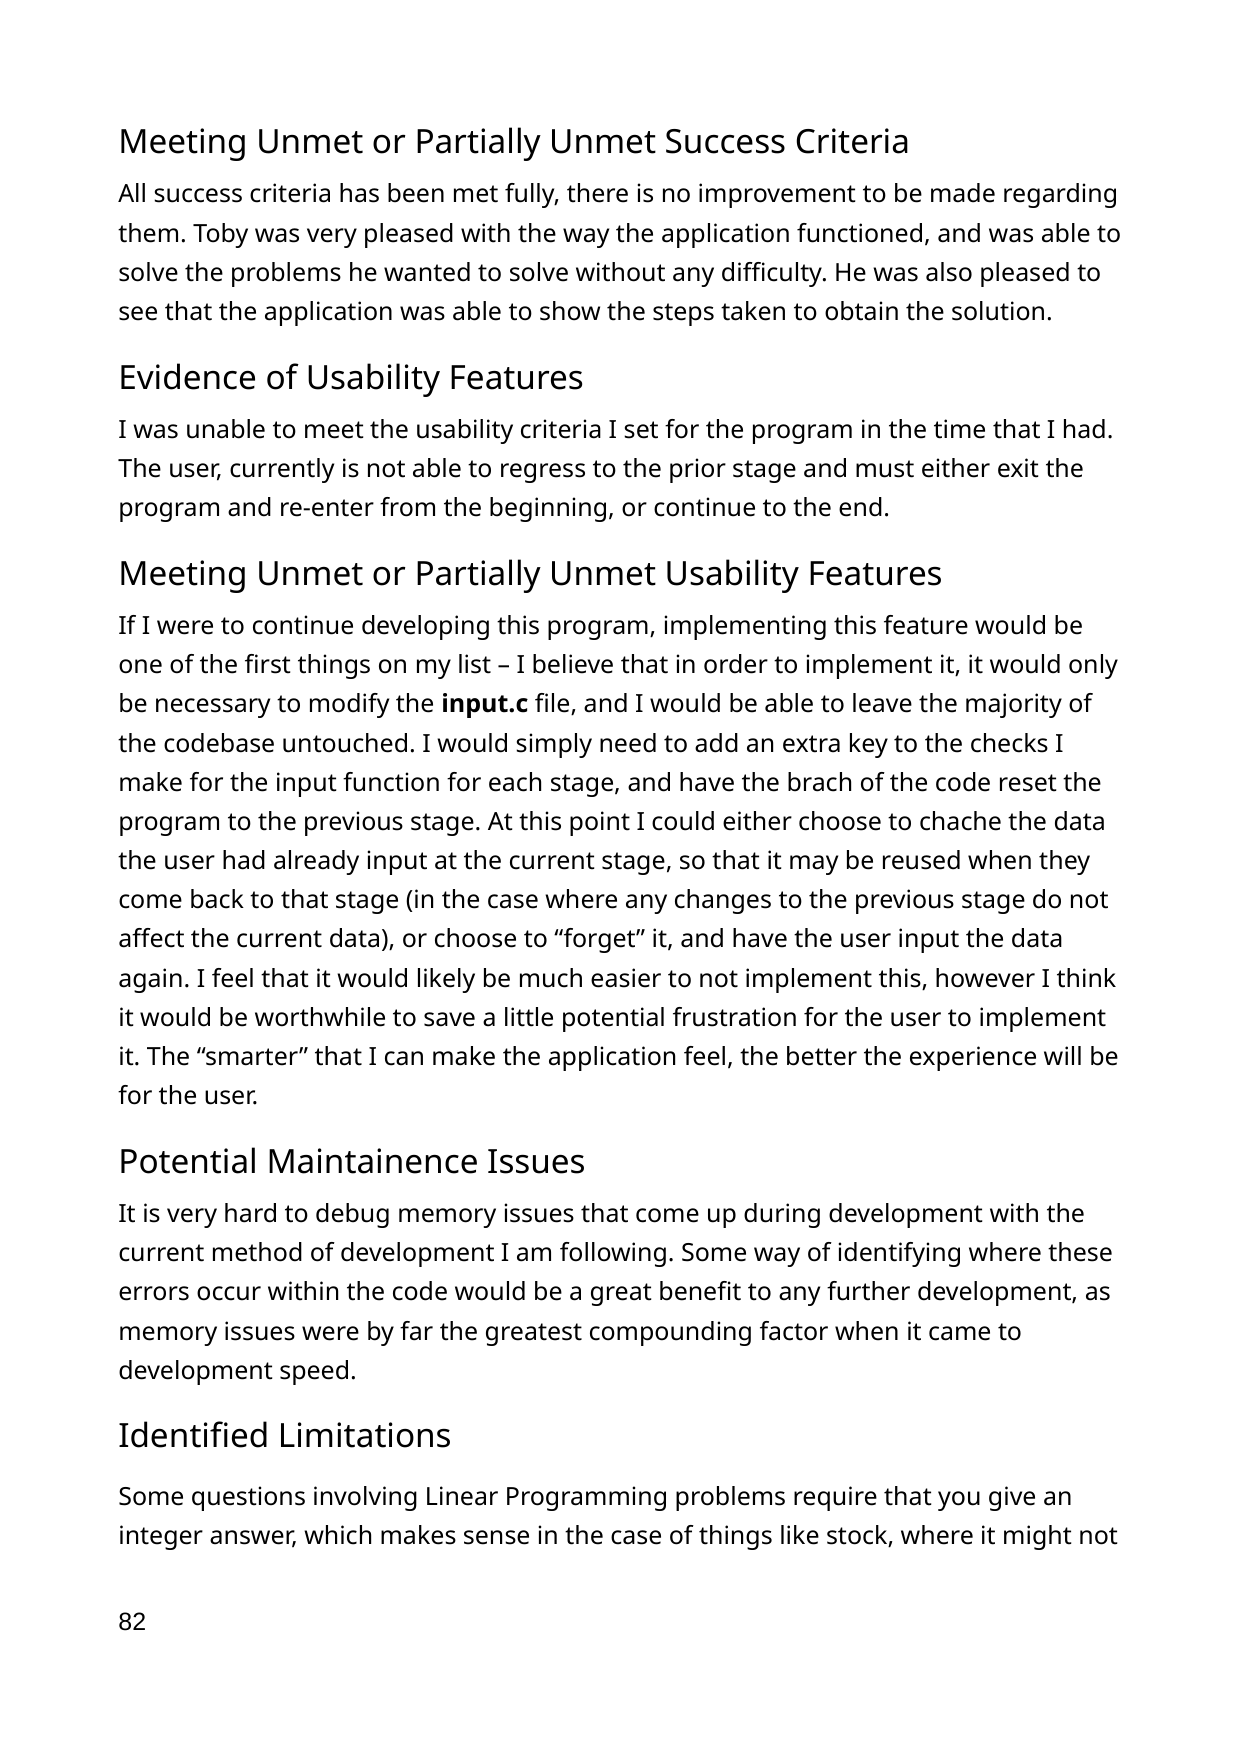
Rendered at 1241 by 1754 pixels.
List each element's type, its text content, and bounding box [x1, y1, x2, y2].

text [118, 1478, 1122, 1552]
subtitle Potential Maintainence Issues [118, 1138, 1122, 1183]
text All success criteria has been met fully, there is no improvement to be made regarding them. Toby was very pleased with the way the application functioned, and was able to solve the problems he wanted to solve without any difficulty. He was also pleased to see that the application was able to show the steps taken to obtain the solution. [118, 176, 1122, 328]
text I was unable to meet the usability criteria I set for the program in the time that I had. The user, currently is not able to regress to the prior stage and must either exit the program and re-enter from the beginning, or continue to the end. [118, 411, 1122, 524]
subtitle Identified Limitations [118, 1412, 1122, 1458]
subtitle Meeting Unmet or Partially Unmet Success Criteria [118, 118, 1122, 163]
subtitle Meeting Unmet or Partially Unmet Usability Features [118, 550, 1122, 595]
subtitle Evidence of Usability Features [118, 353, 1122, 399]
text If I were to continue developing this program, implementing this feature would be one of the first things on my list – I believe that in order to implement it, it would only be necessary to modify the input.c file, and I would be able to leave the majority of the codebase untouched. I would simply need to add an extra key to the checks I make for the input function for each stage, and have the brach of the code reset the program to the previous stage. At this point I could either choose to chache the data the user had already input at the current stage, so that it may be reused when they come back to that stage (in the case where any changes to the previous stage do not affect the current data), or choose to “forget” it, and have the user input the data again. I feel that it would likely be much easier to not implement this, however I think it would be worthwhile to save a little potential frustration for the user to implement it. The “smarter” that I can make the application feel, the better the experience will be for the user. [118, 608, 1122, 1112]
text It is very hard to debug memory issues that come up during development with the current method of development I am following. Some way of identifying where these errors occur within the code would be a great benefit to any further development, as memory issues were by far the greatest compounding factor when it came to development speed. [118, 1196, 1122, 1386]
